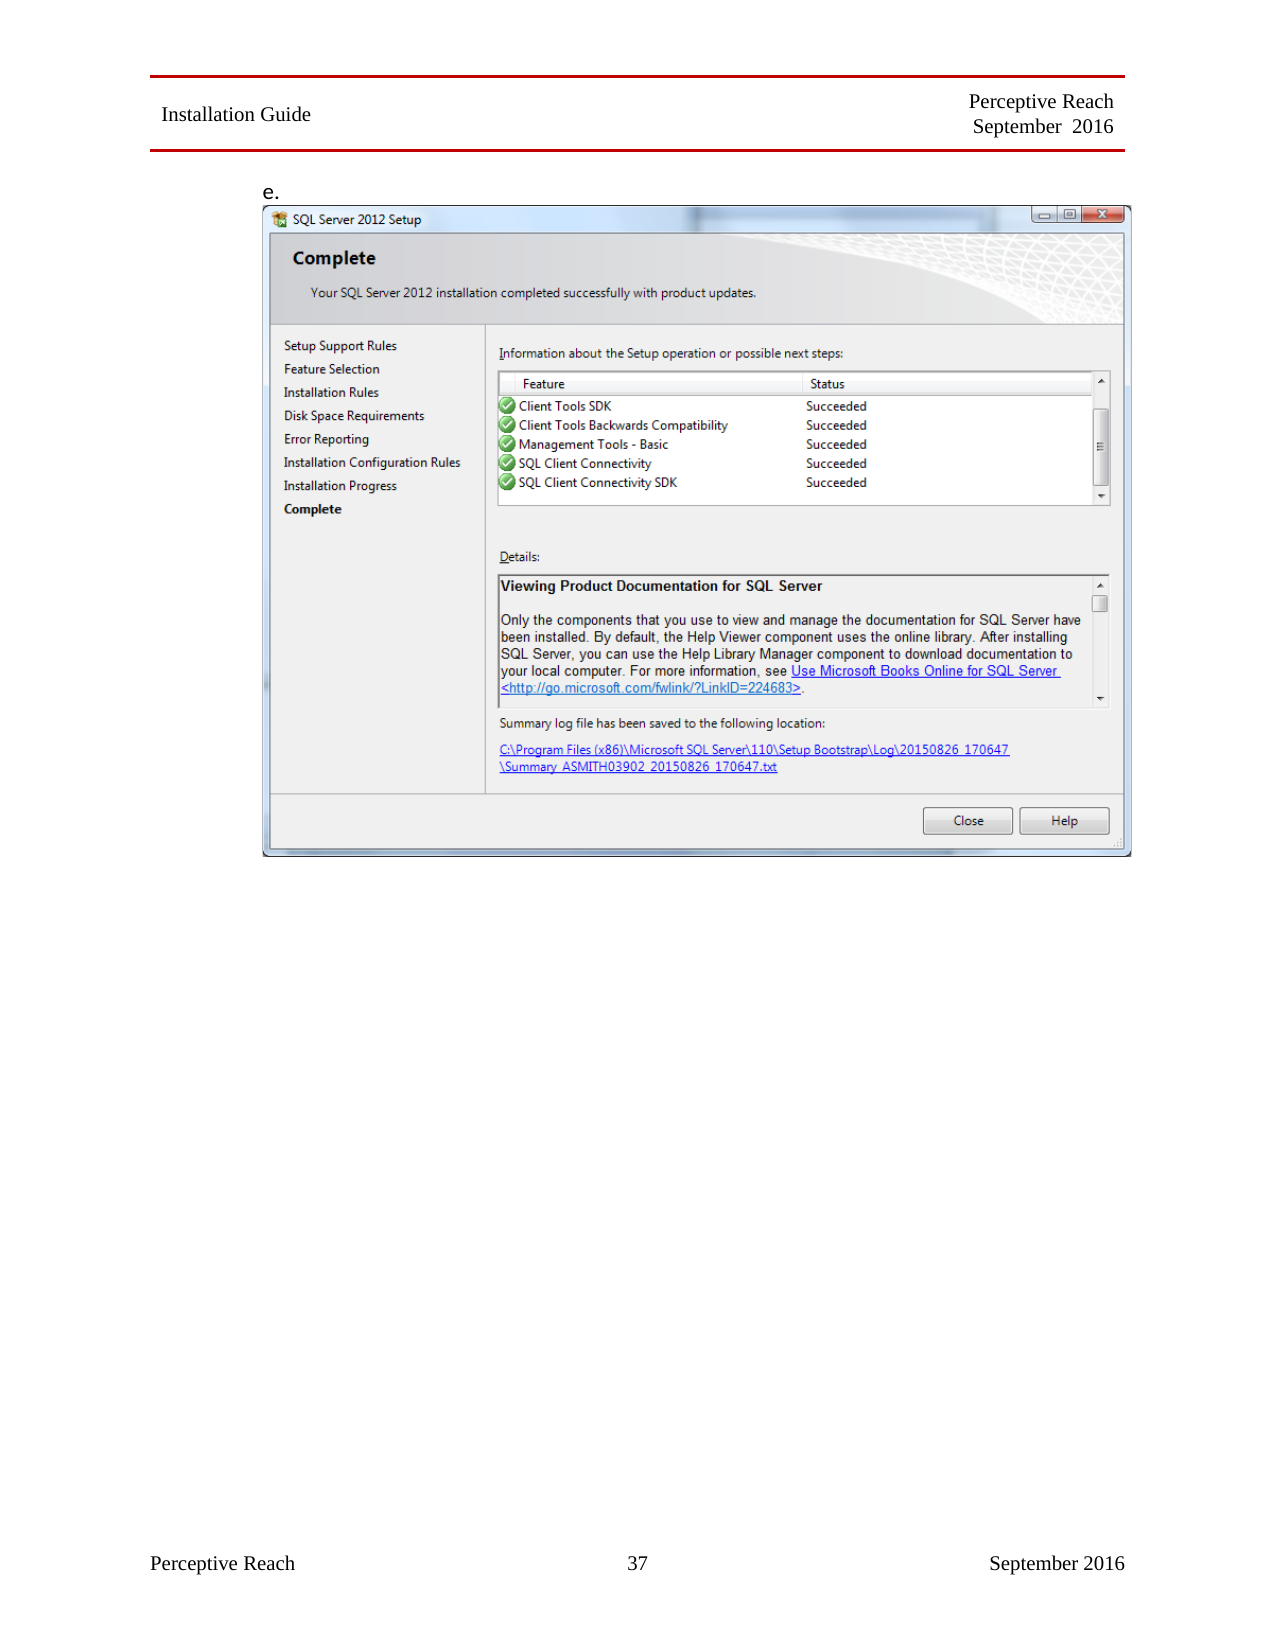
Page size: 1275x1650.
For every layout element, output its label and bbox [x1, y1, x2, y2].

picture [262, 205, 1132, 857]
